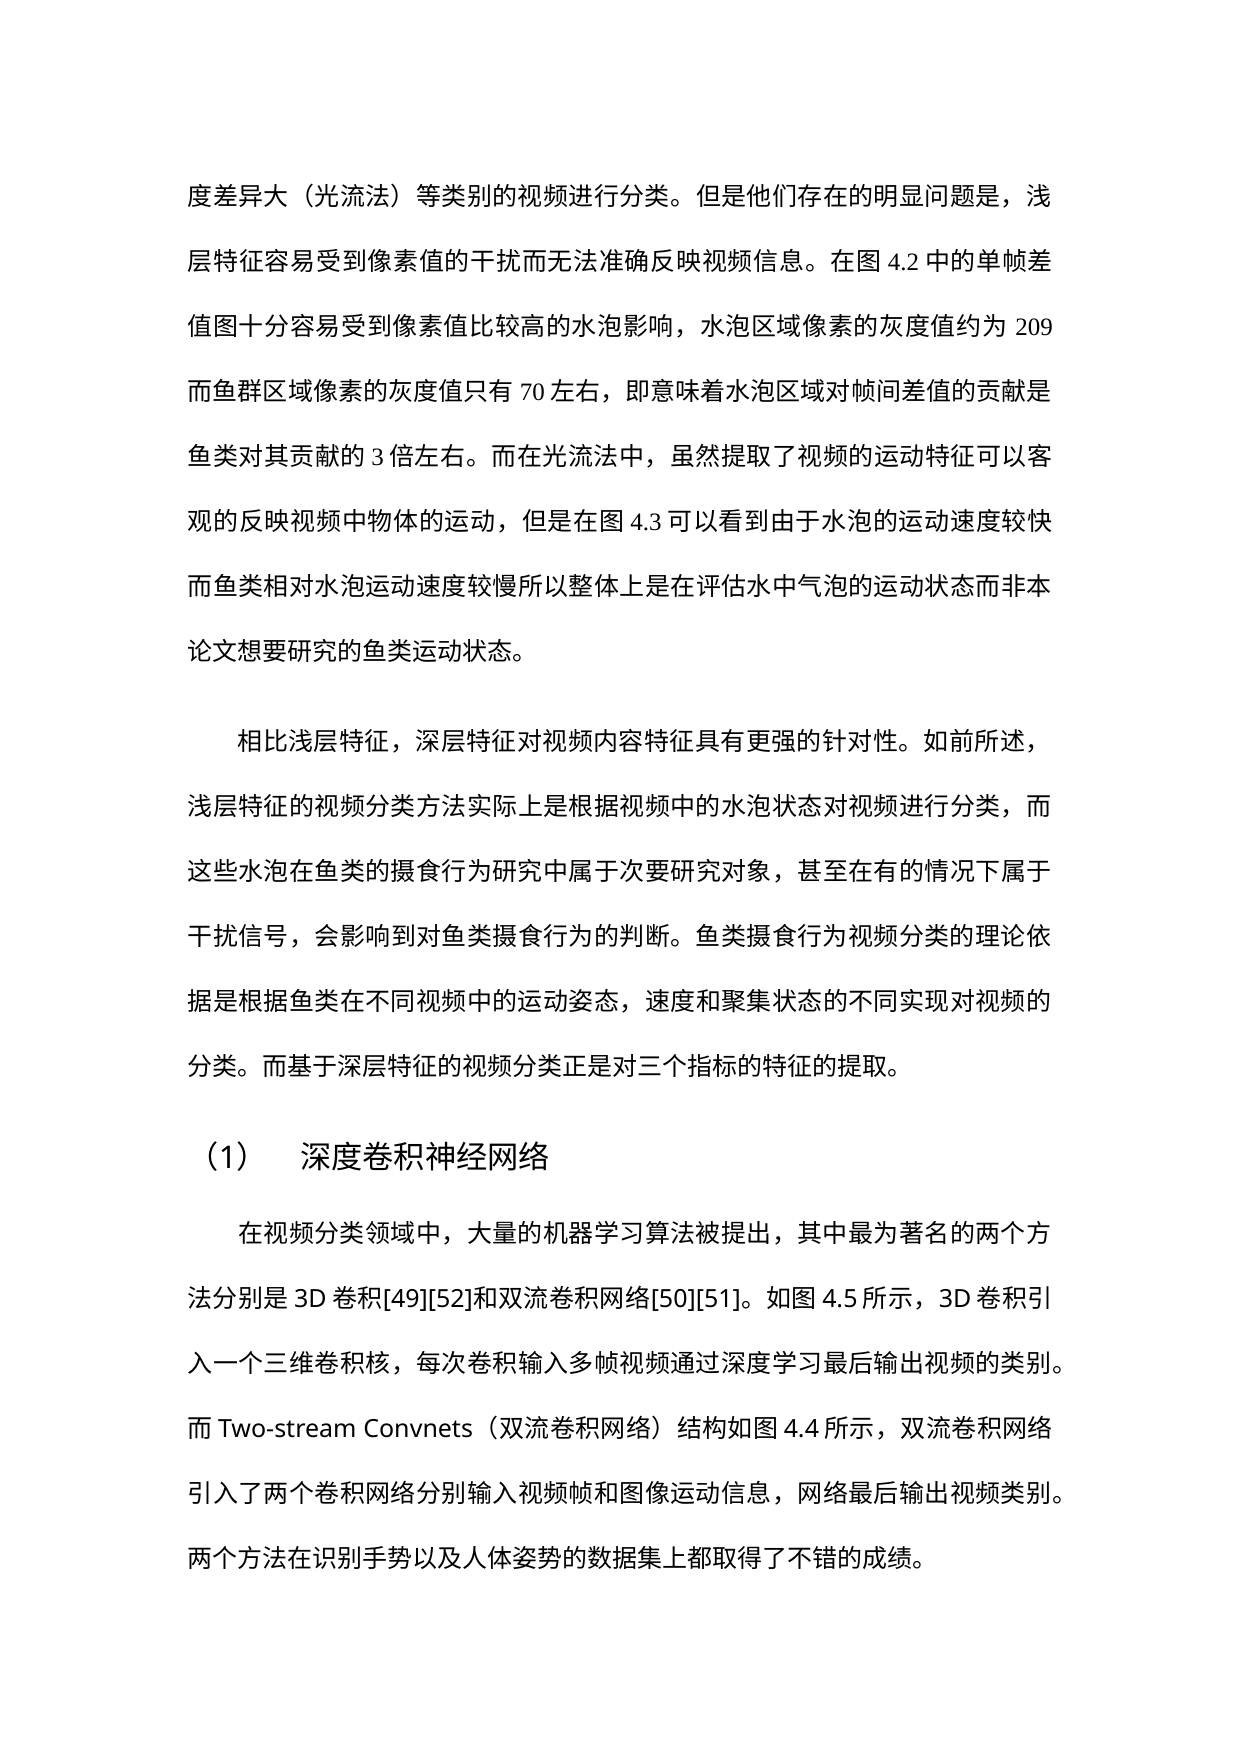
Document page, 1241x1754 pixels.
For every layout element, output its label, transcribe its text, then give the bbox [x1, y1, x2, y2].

text 在视频分类领域中，大量的机器学习算法被提出，其中最为著名的两个方法分别是3D卷积[49][52]和双流卷积网络[50][51]。如图4.5所示，3D卷积引入一个三维卷积核，每次卷积输入多帧视频通过深度学习最后输出视频的类别。而Two-stream Convnets（双流卷积网络）结构如图4.4所示，双流卷积网络引入了两个卷积网络分别输入视频帧和图像运动信息，网络最后输出视频类别。两个方法在识别手势以及人体姿势的数据集上都取得了不错的成绩。 [187, 1199, 1053, 1589]
list 深度卷积神经网络 [187, 1122, 1053, 1187]
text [187, 162, 1053, 682]
text 相比浅层特征，深层特征对视频内容特征具有更强的针对性。如前所述，浅层特征的视频分类方法实际上是根据视频中的水泡状态对视频进行分类，而这些水泡在鱼类的摄食行为研究中属于次要研究对象，甚至在有的情况下属于干扰信号，会影响到对鱼类摄食行为的判断。鱼类摄食行为视频分类的理论依据是根据鱼类在不同视频中的运动姿态，速度和聚集状态的不同实现对视频的分类。而基于深层特征的视频分类正是对三个指标的特征的提取。 [187, 707, 1053, 1097]
